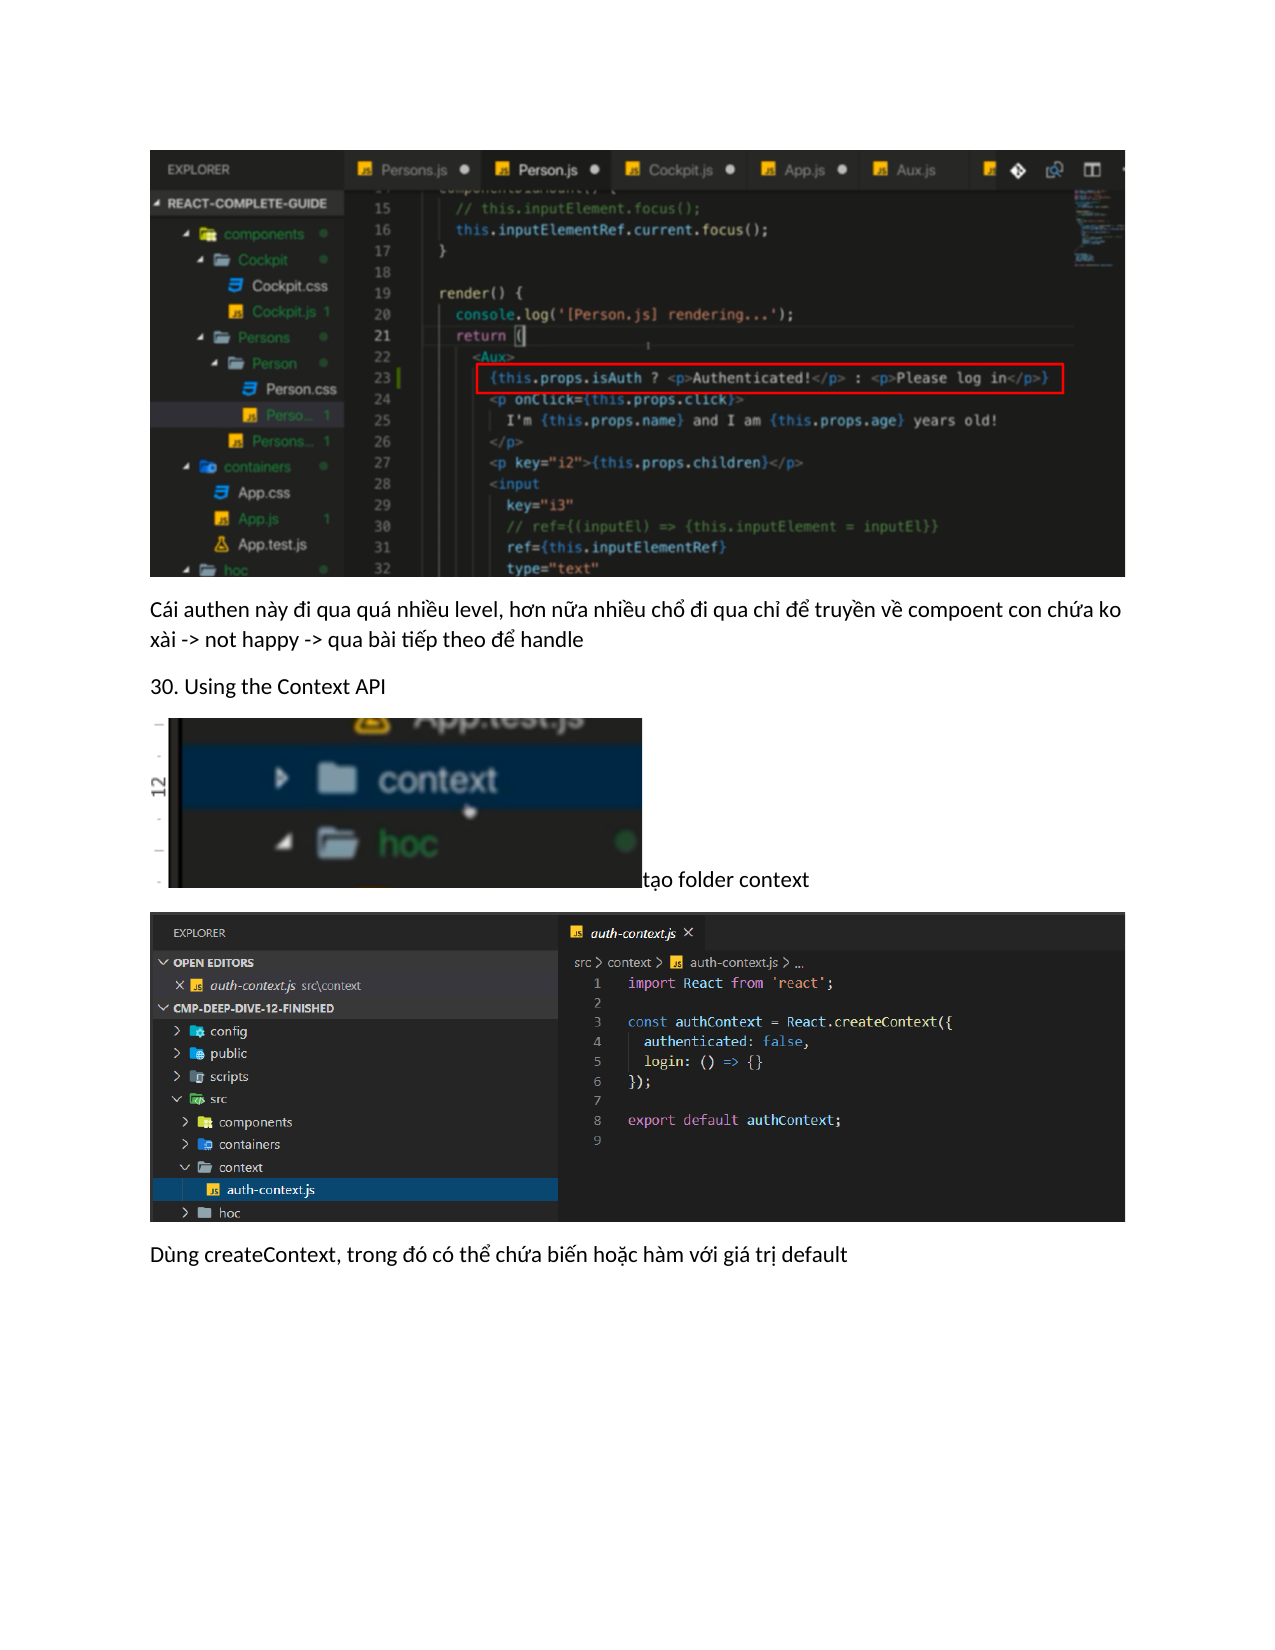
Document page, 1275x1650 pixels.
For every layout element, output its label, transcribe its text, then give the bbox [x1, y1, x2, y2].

text Dùng createContext, trong đó có thể chứa biến hoặc hàm với giá trị default [150, 1240, 1125, 1268]
picture [150, 718, 643, 888]
picture [150, 912, 1125, 1222]
picture [150, 150, 1125, 577]
text Cái authen này đi qua quá nhiều level, hơn nữa nhiều chổ đi qua chỉ để truyền về compoent con chứa ko xài -> not happy -> qua bài tiếp theo để handle [150, 595, 1125, 653]
text 30. Using the Context API [150, 672, 1125, 700]
